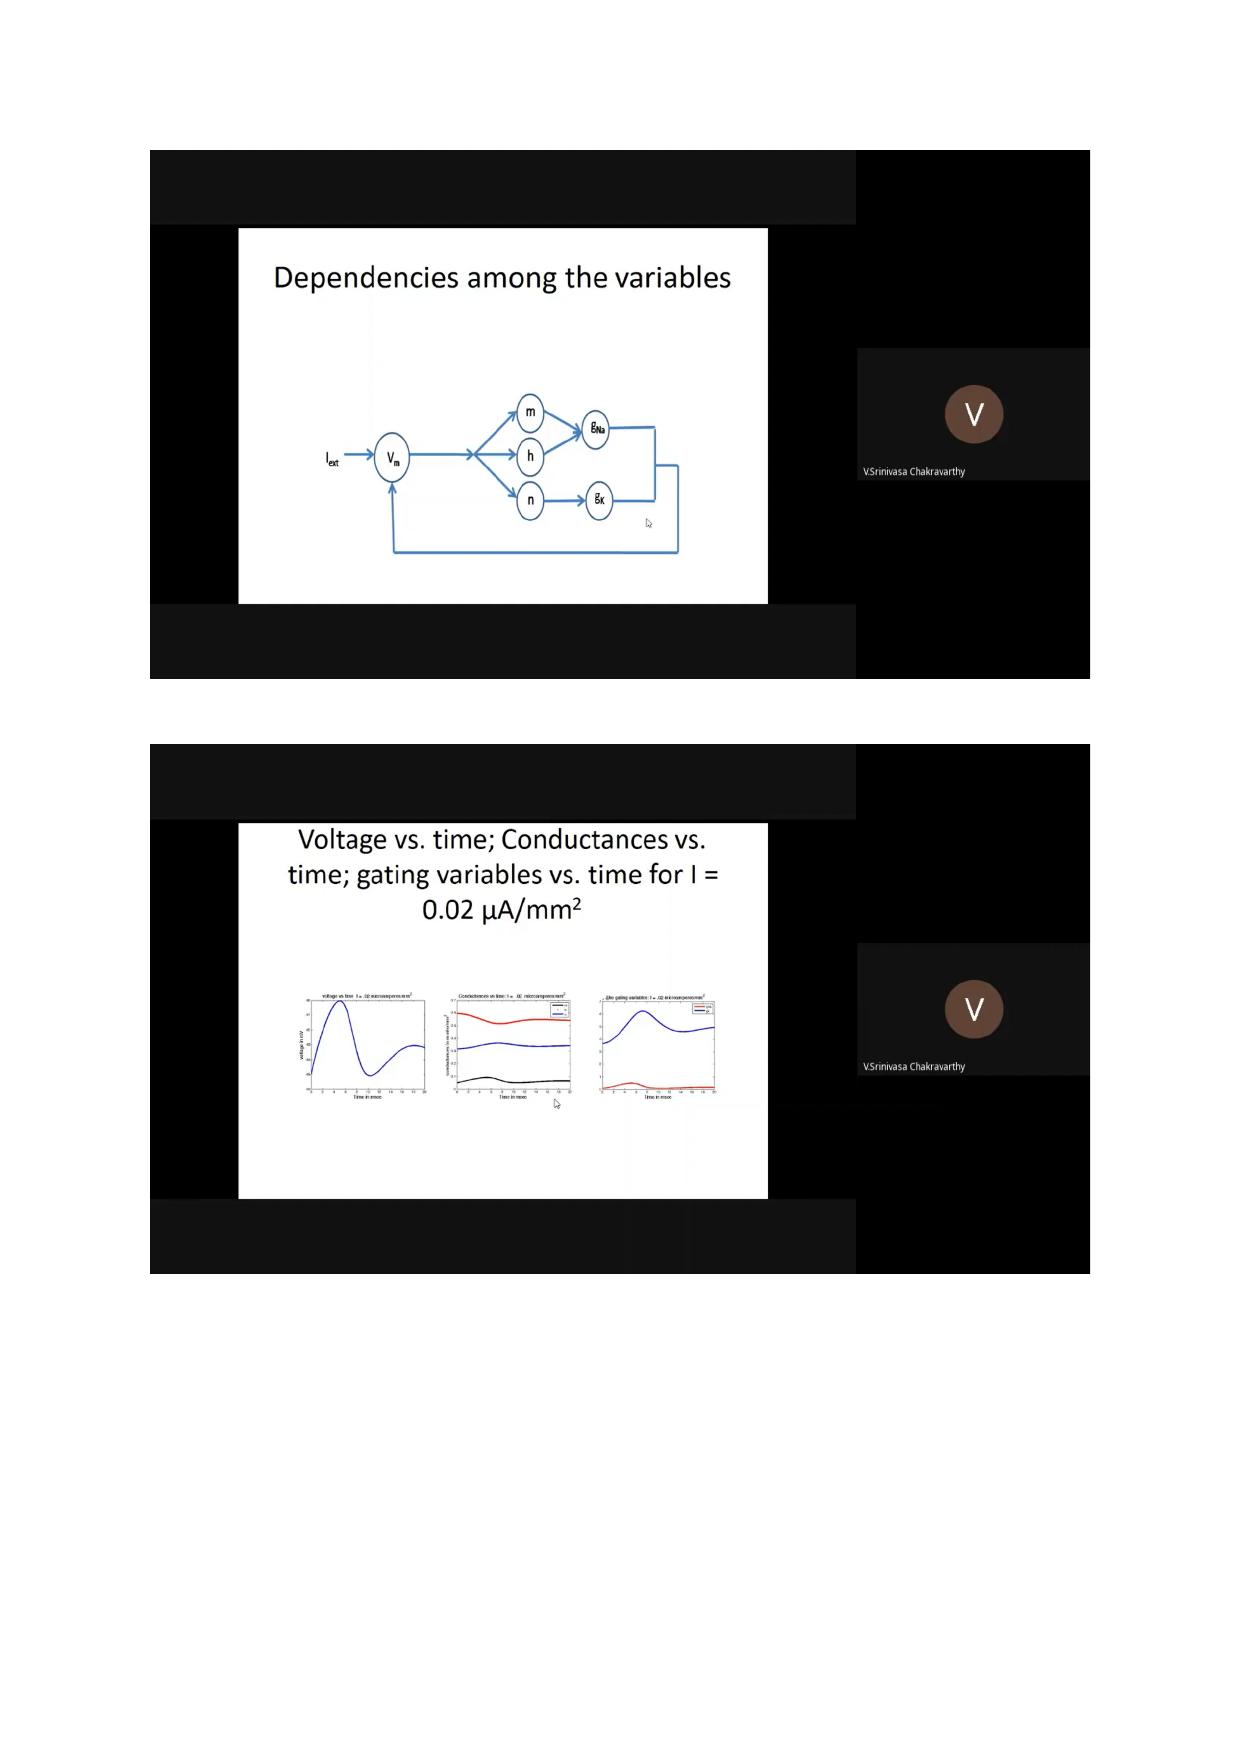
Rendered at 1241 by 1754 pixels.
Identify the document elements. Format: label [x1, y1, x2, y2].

picture [150, 150, 1091, 679]
picture [150, 744, 1091, 1274]
